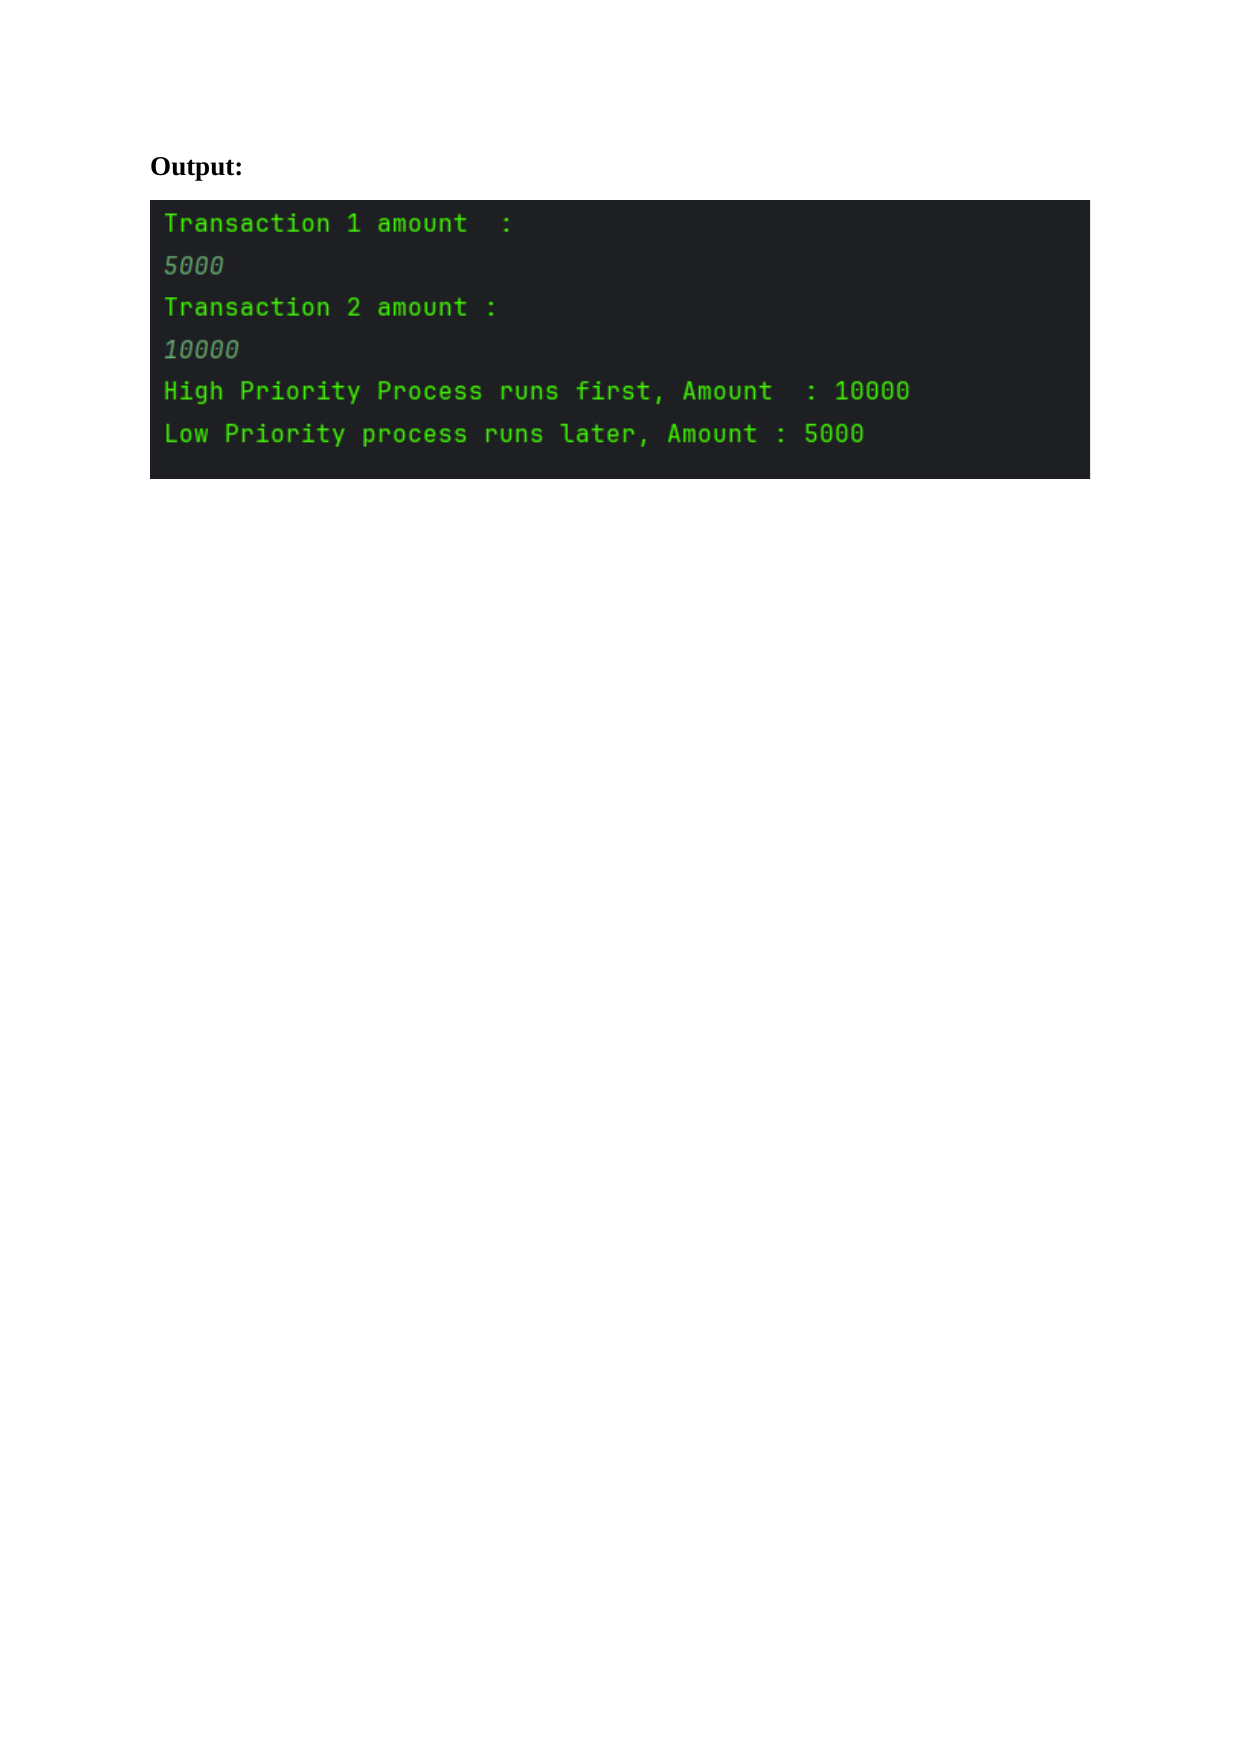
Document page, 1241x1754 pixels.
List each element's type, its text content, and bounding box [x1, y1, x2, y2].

text Output: [150, 150, 1090, 181]
picture [150, 200, 1091, 479]
